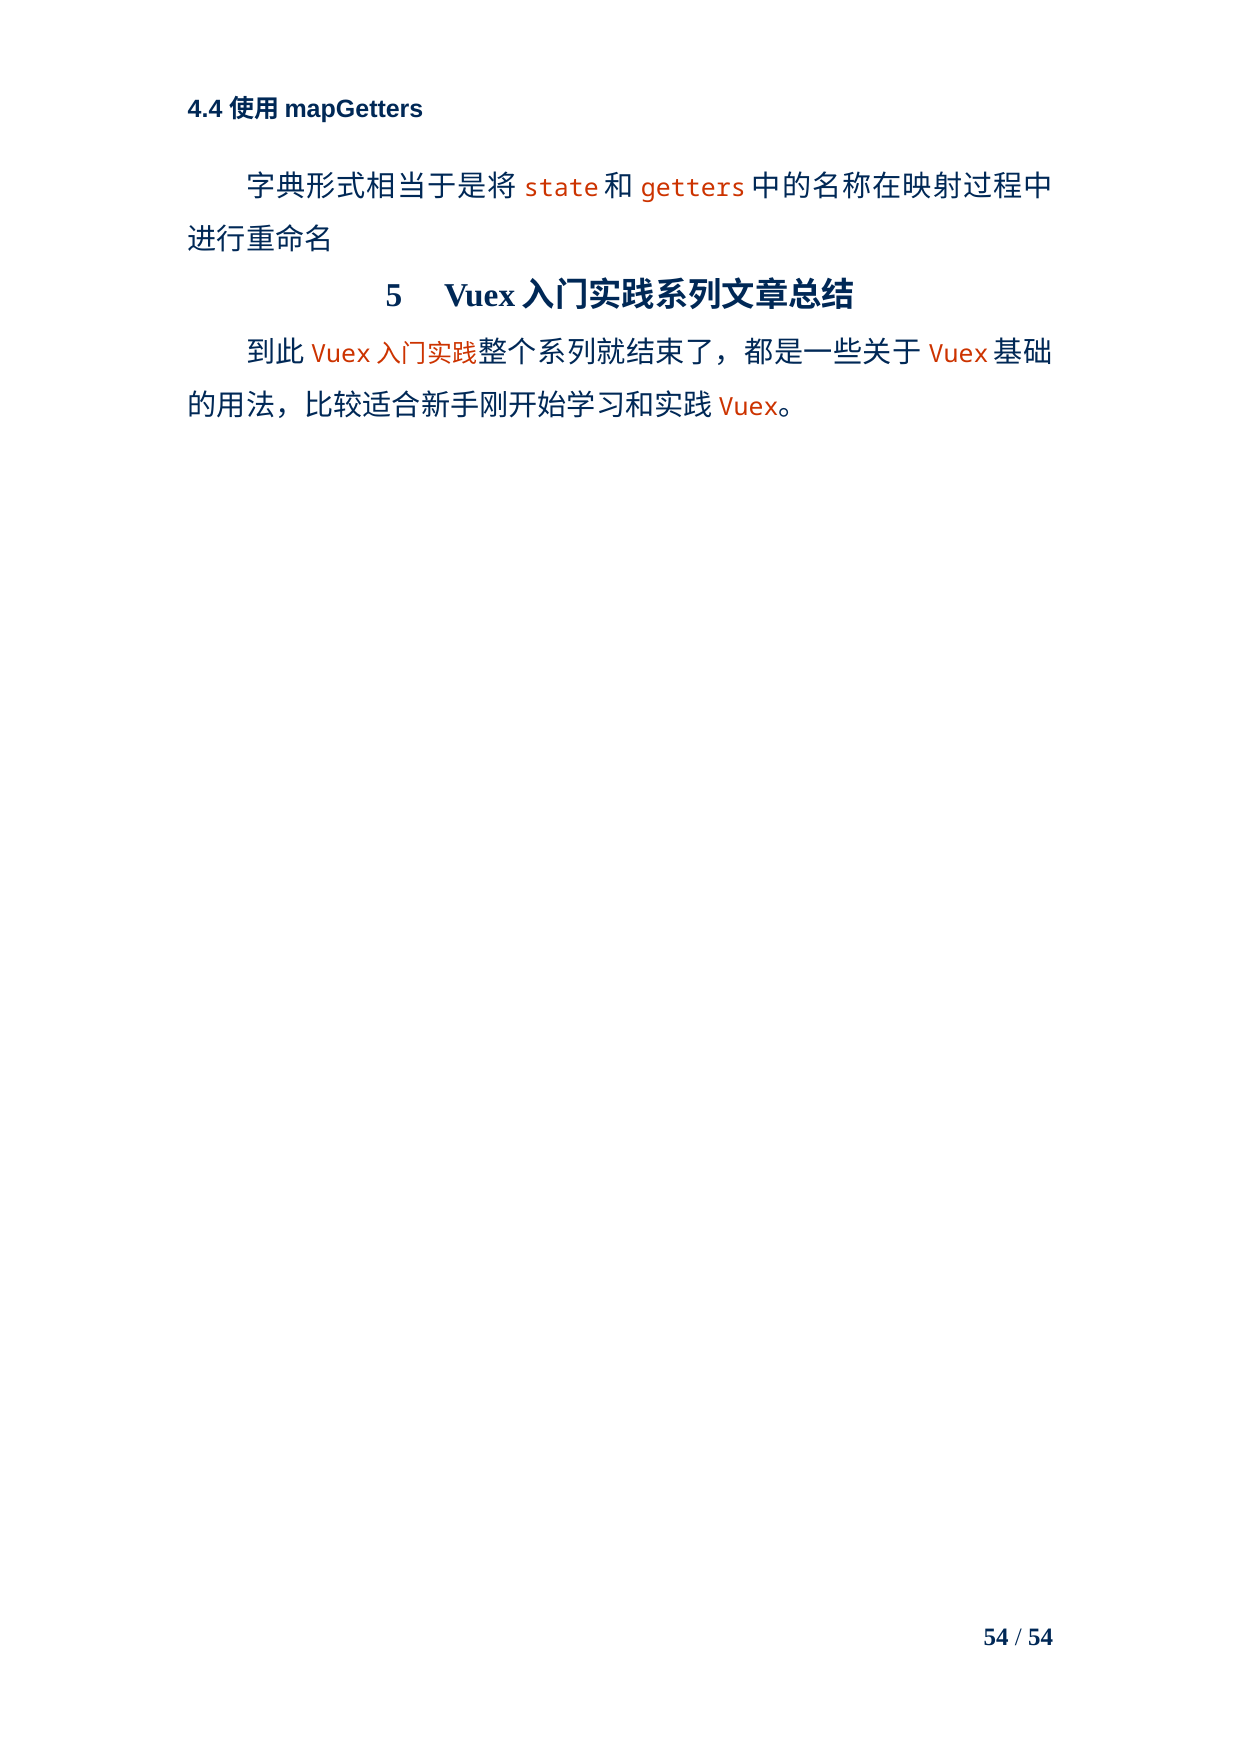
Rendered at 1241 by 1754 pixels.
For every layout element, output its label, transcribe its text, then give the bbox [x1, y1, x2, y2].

subtitle Vuex入门实践系列文章总结 [187, 268, 1053, 316]
text 到此Vuex入门实践整个系列就结束了，都是一些关于Vuex基础的用法，比较适合新手刚开始学习和实践Vuex。 [187, 328, 1053, 423]
text 字典形式相当于是将state和getters中的名称在映射过程中进行重命名 [187, 163, 1053, 258]
